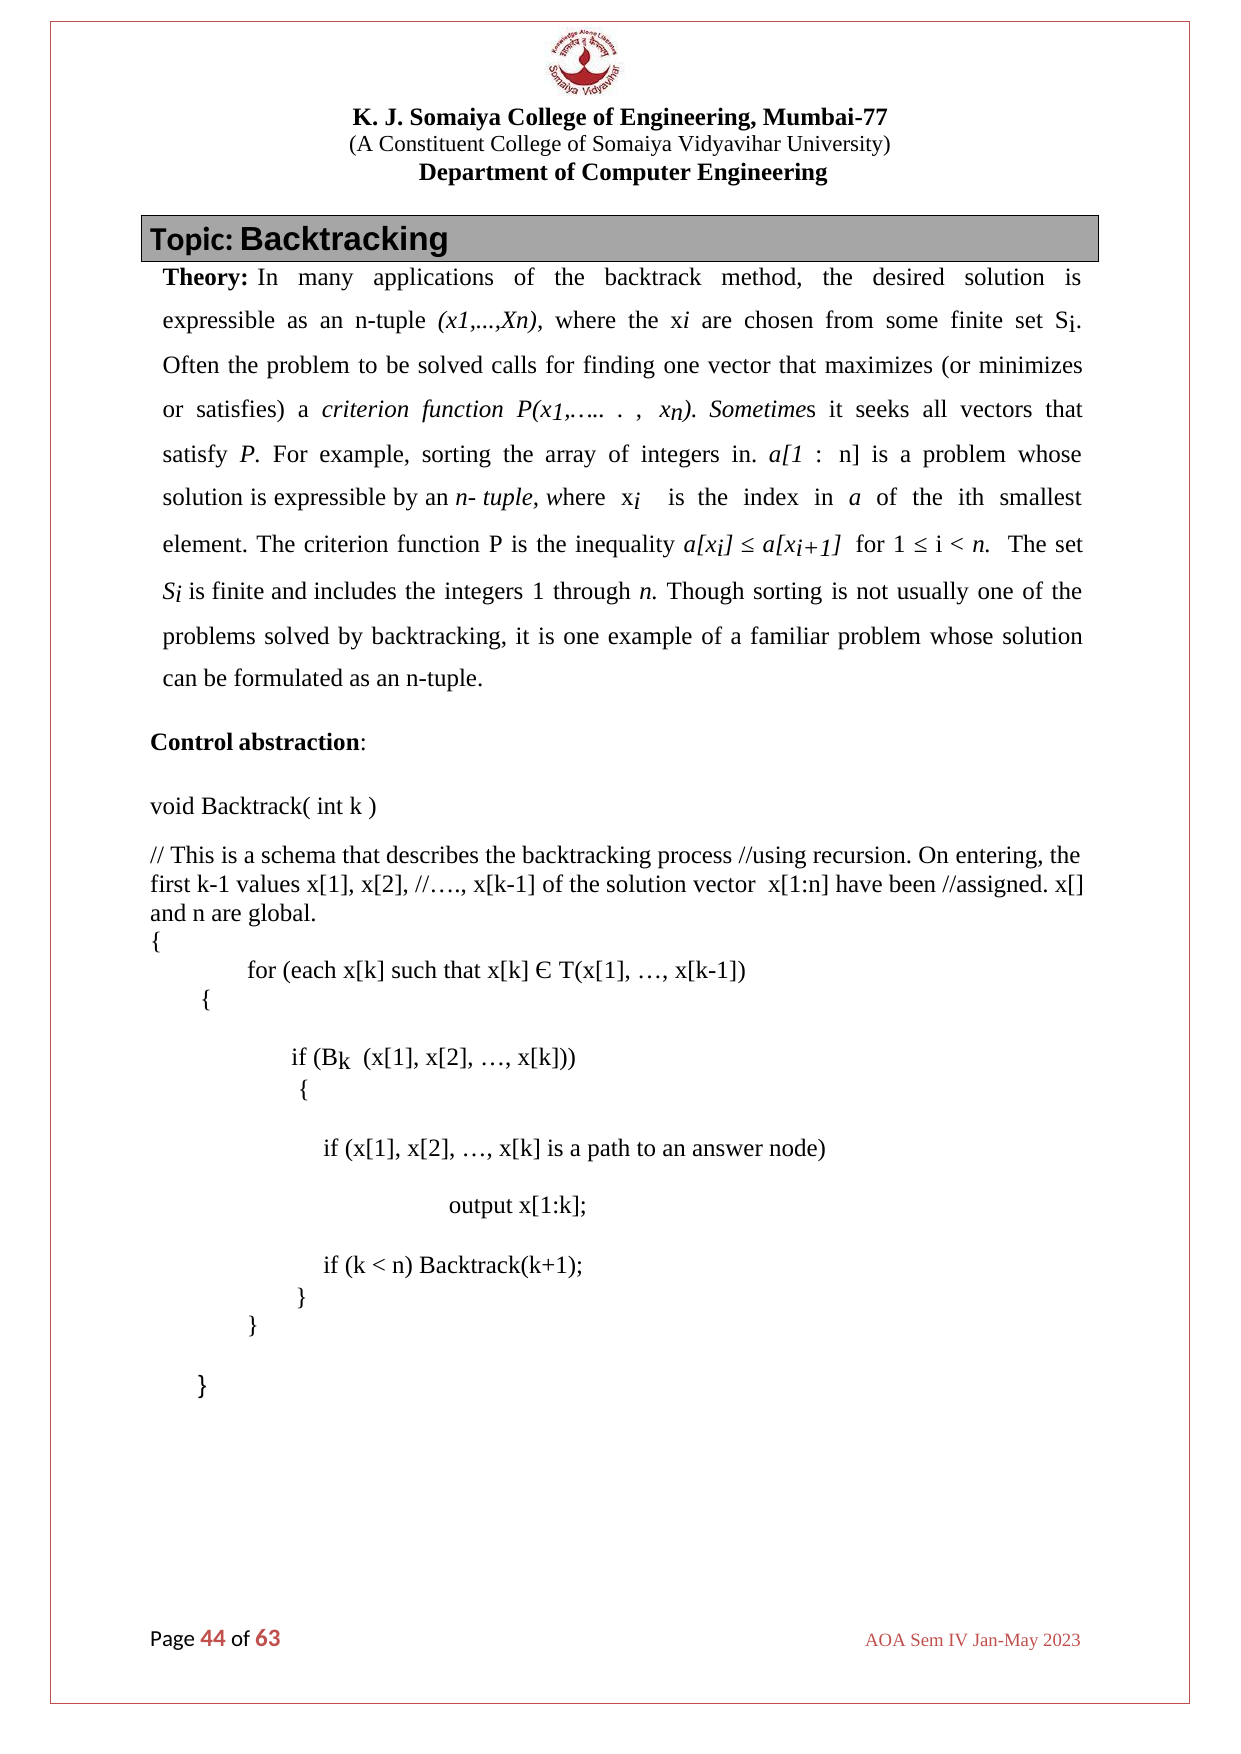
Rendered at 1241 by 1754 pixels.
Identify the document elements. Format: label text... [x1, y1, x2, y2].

text { [150, 926, 1090, 955]
text { [150, 984, 1090, 1013]
text void Backtrack( int k ) [150, 791, 1090, 819]
picture [543, 27, 626, 97]
text } [247, 1310, 1090, 1339]
text for (each x[k] such that x[k] Є T(x[1], …, x[k-1]) [247, 955, 1090, 984]
text Theory: In many applications of the backtrack method, the desired solution is expressible as an n-tuple (x1,...,Xn), where the xi are chosen from some finite set Si. Often the problem to be solved calls for finding one vector that maximizes (or minimizes or satisfies) a criterion function P(x1,….. . , xn). Sometimes it seeks all vectors that satisfy P. For example, sorting the array of integers in. a[1 : n] is a problem whose solution is expressible by an n- tuple, where xi is the index in a of the ith smallest element. The criterion function P is the inequality a[xi] ≤ a[xi+1] for 1 ≤ i < n. The set Si is finite and includes the integers 1 through n. Though sorting is not usually one of the problems solved by backtracking, it is one example of a familiar problem whose solution can be formulated as an n-tuple. [162, 262, 1083, 692]
text } [198, 1369, 1090, 1399]
text if (k < n) Backtrack(k+1); [323, 1249, 1090, 1279]
text if (x[1], x[2], …, x[k] is a path to an answer node) [323, 1133, 1090, 1162]
text { [291, 1074, 1096, 1103]
text Topic: Backtracking [142, 216, 1098, 261]
text Control abstraction: [150, 727, 1090, 756]
text } [295, 1282, 1090, 1310]
text output x[1:k]; [368, 1190, 668, 1219]
text // This is a schema that describes the backtracking process //using recursion. On entering, the first k-1 values x[1], x[2], //…., x[k-1] of the solution vector x[1:n] have been //assigned. x[] and n are global. [150, 840, 1090, 926]
text if (Bk (x[1], x[2], …, x[k])) [291, 1042, 1096, 1074]
